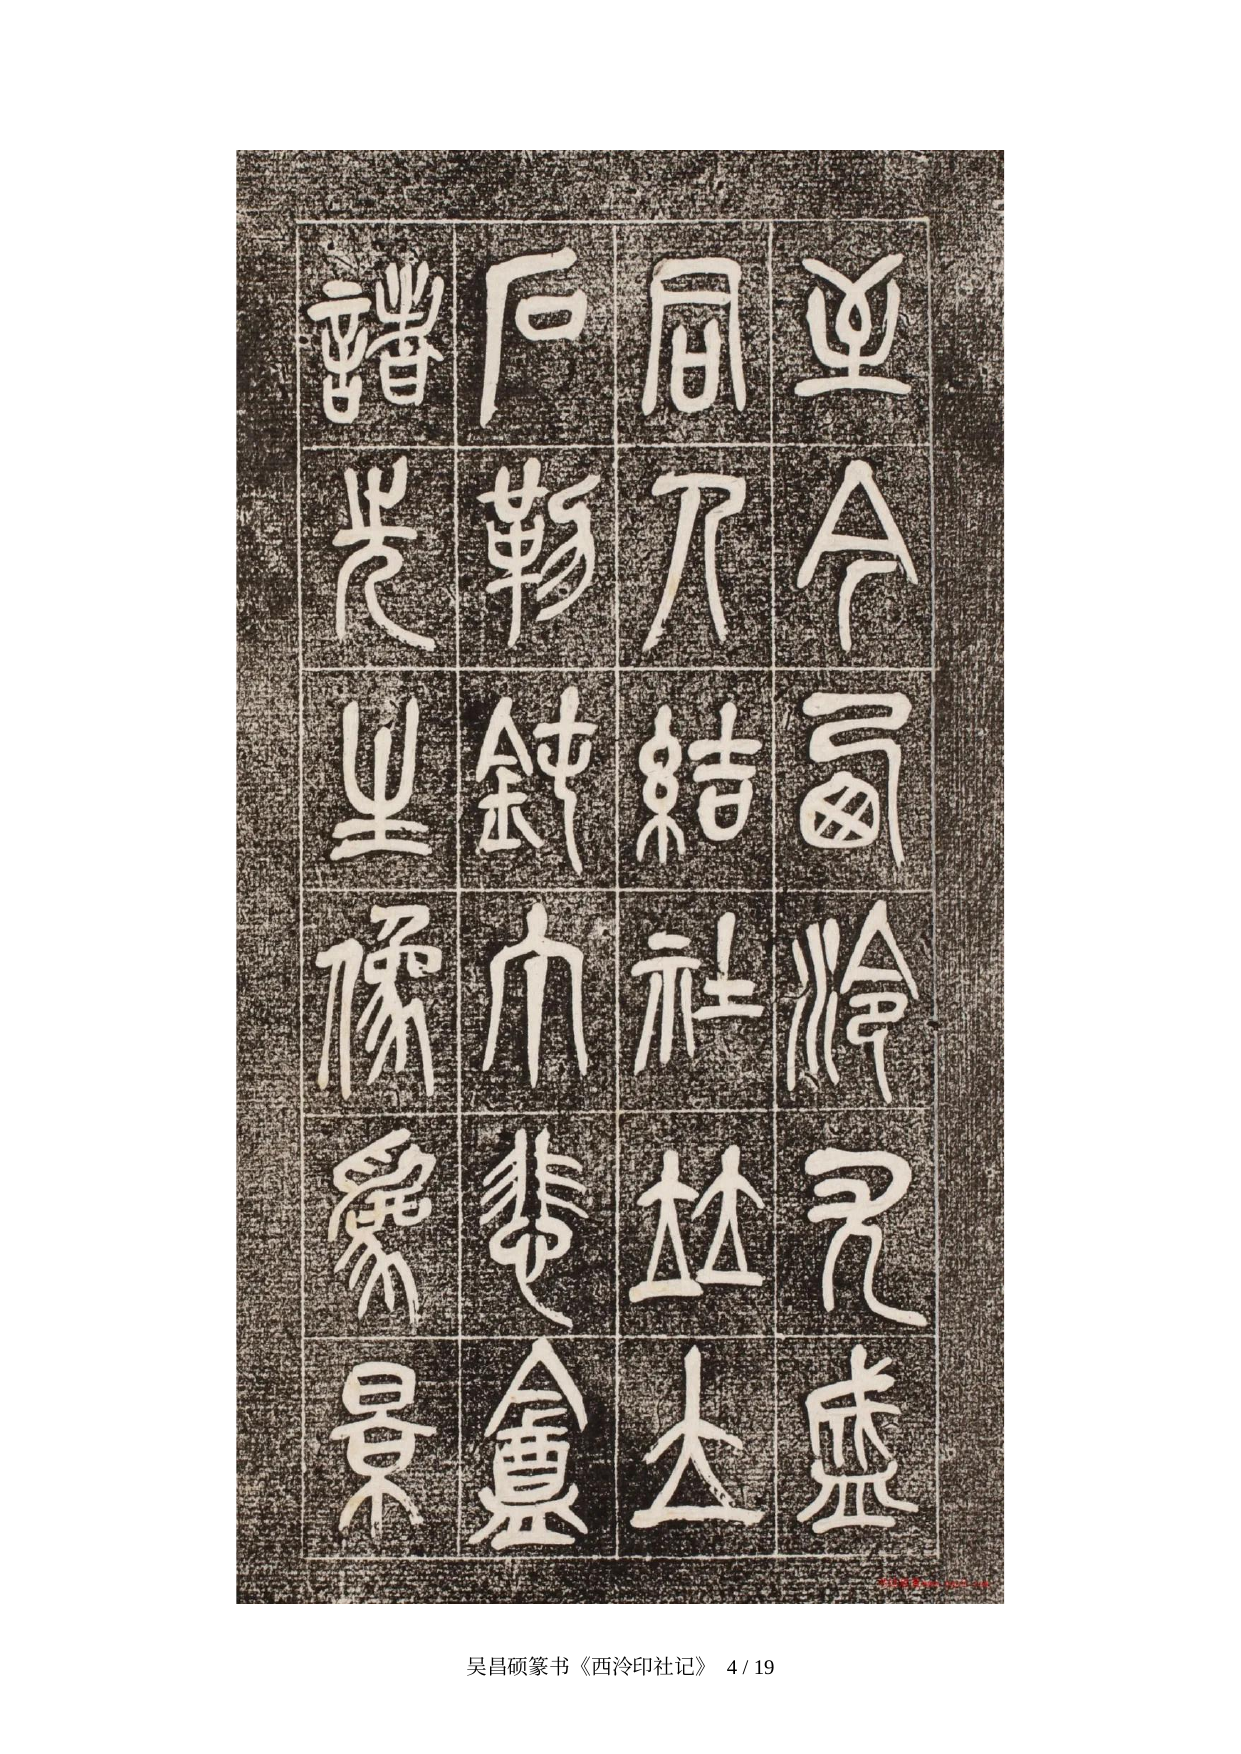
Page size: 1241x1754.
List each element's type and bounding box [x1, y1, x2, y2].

picture [236, 150, 1005, 1604]
